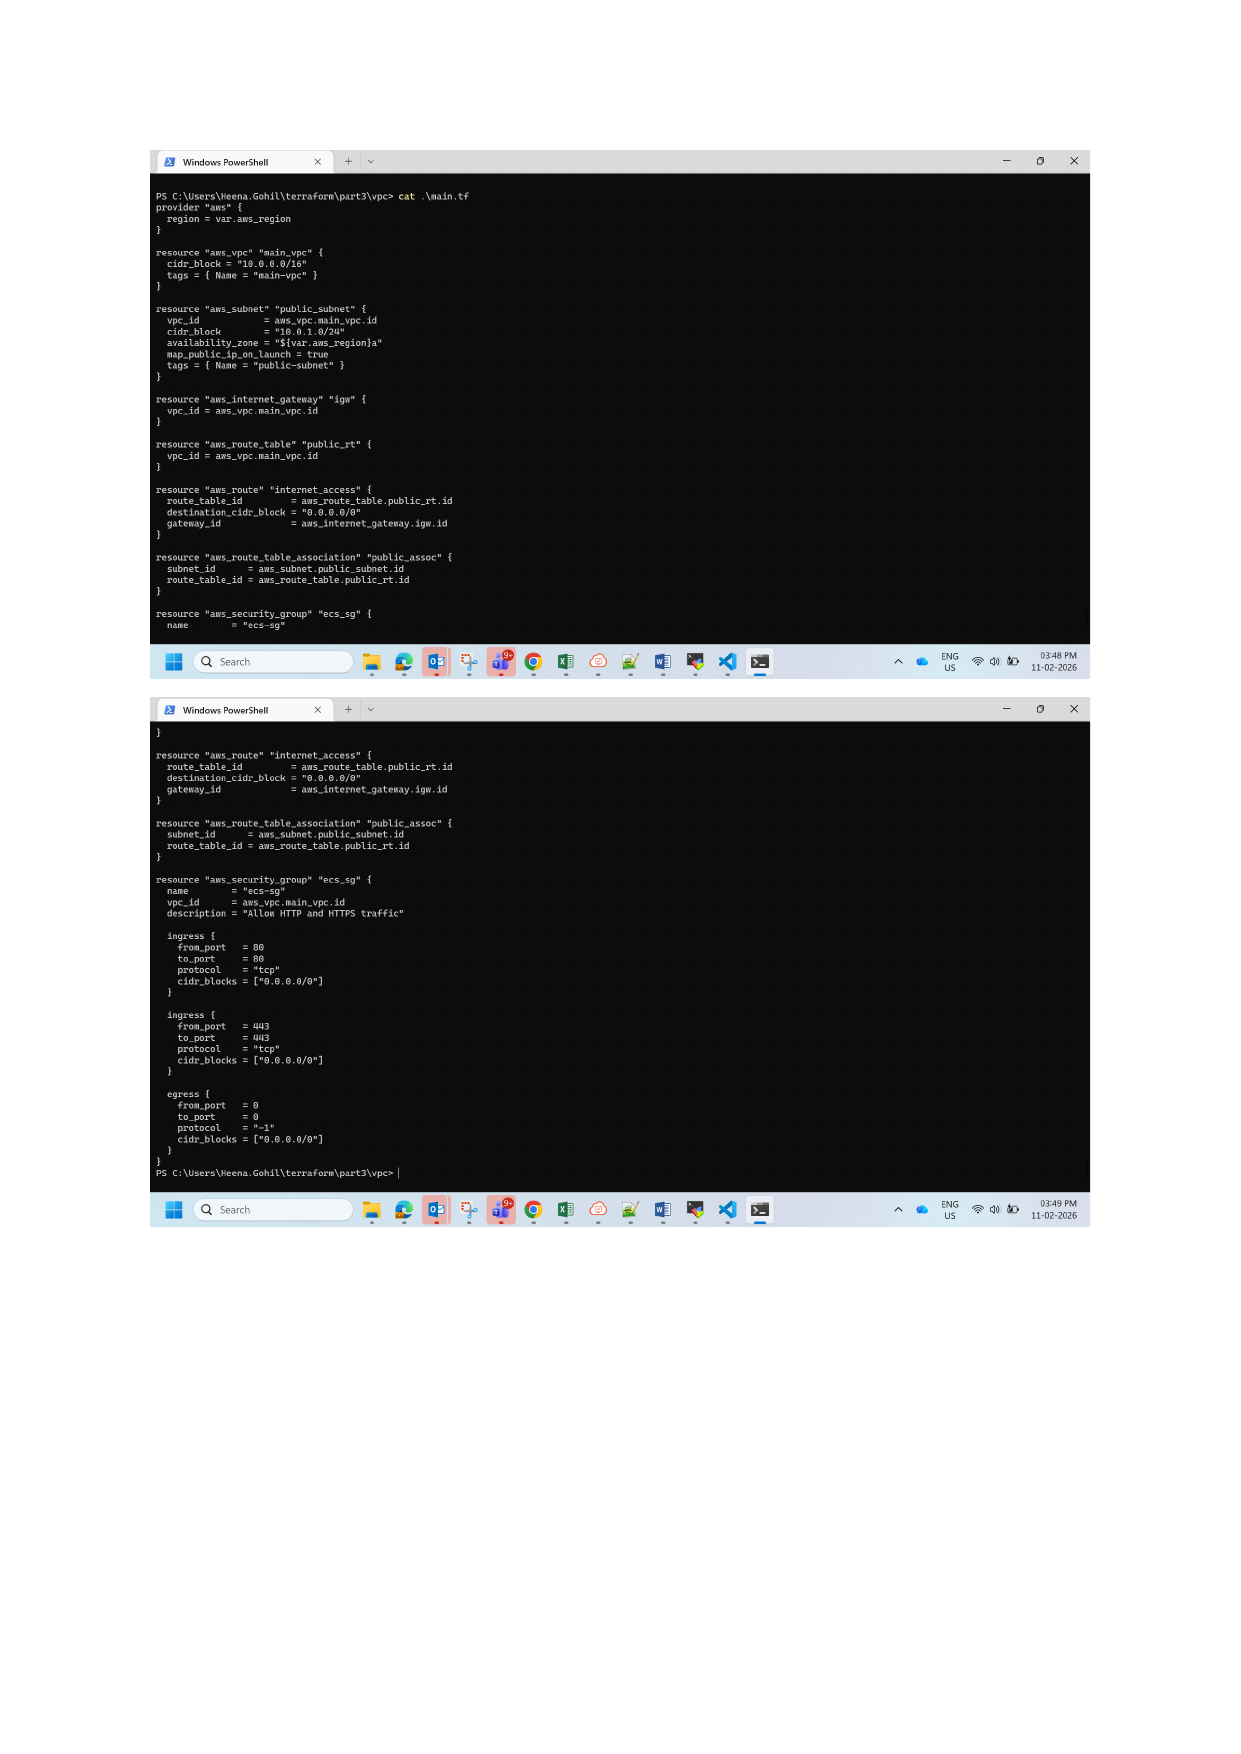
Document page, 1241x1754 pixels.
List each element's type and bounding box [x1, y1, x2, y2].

picture [150, 150, 1091, 679]
picture [150, 697, 1091, 1227]
